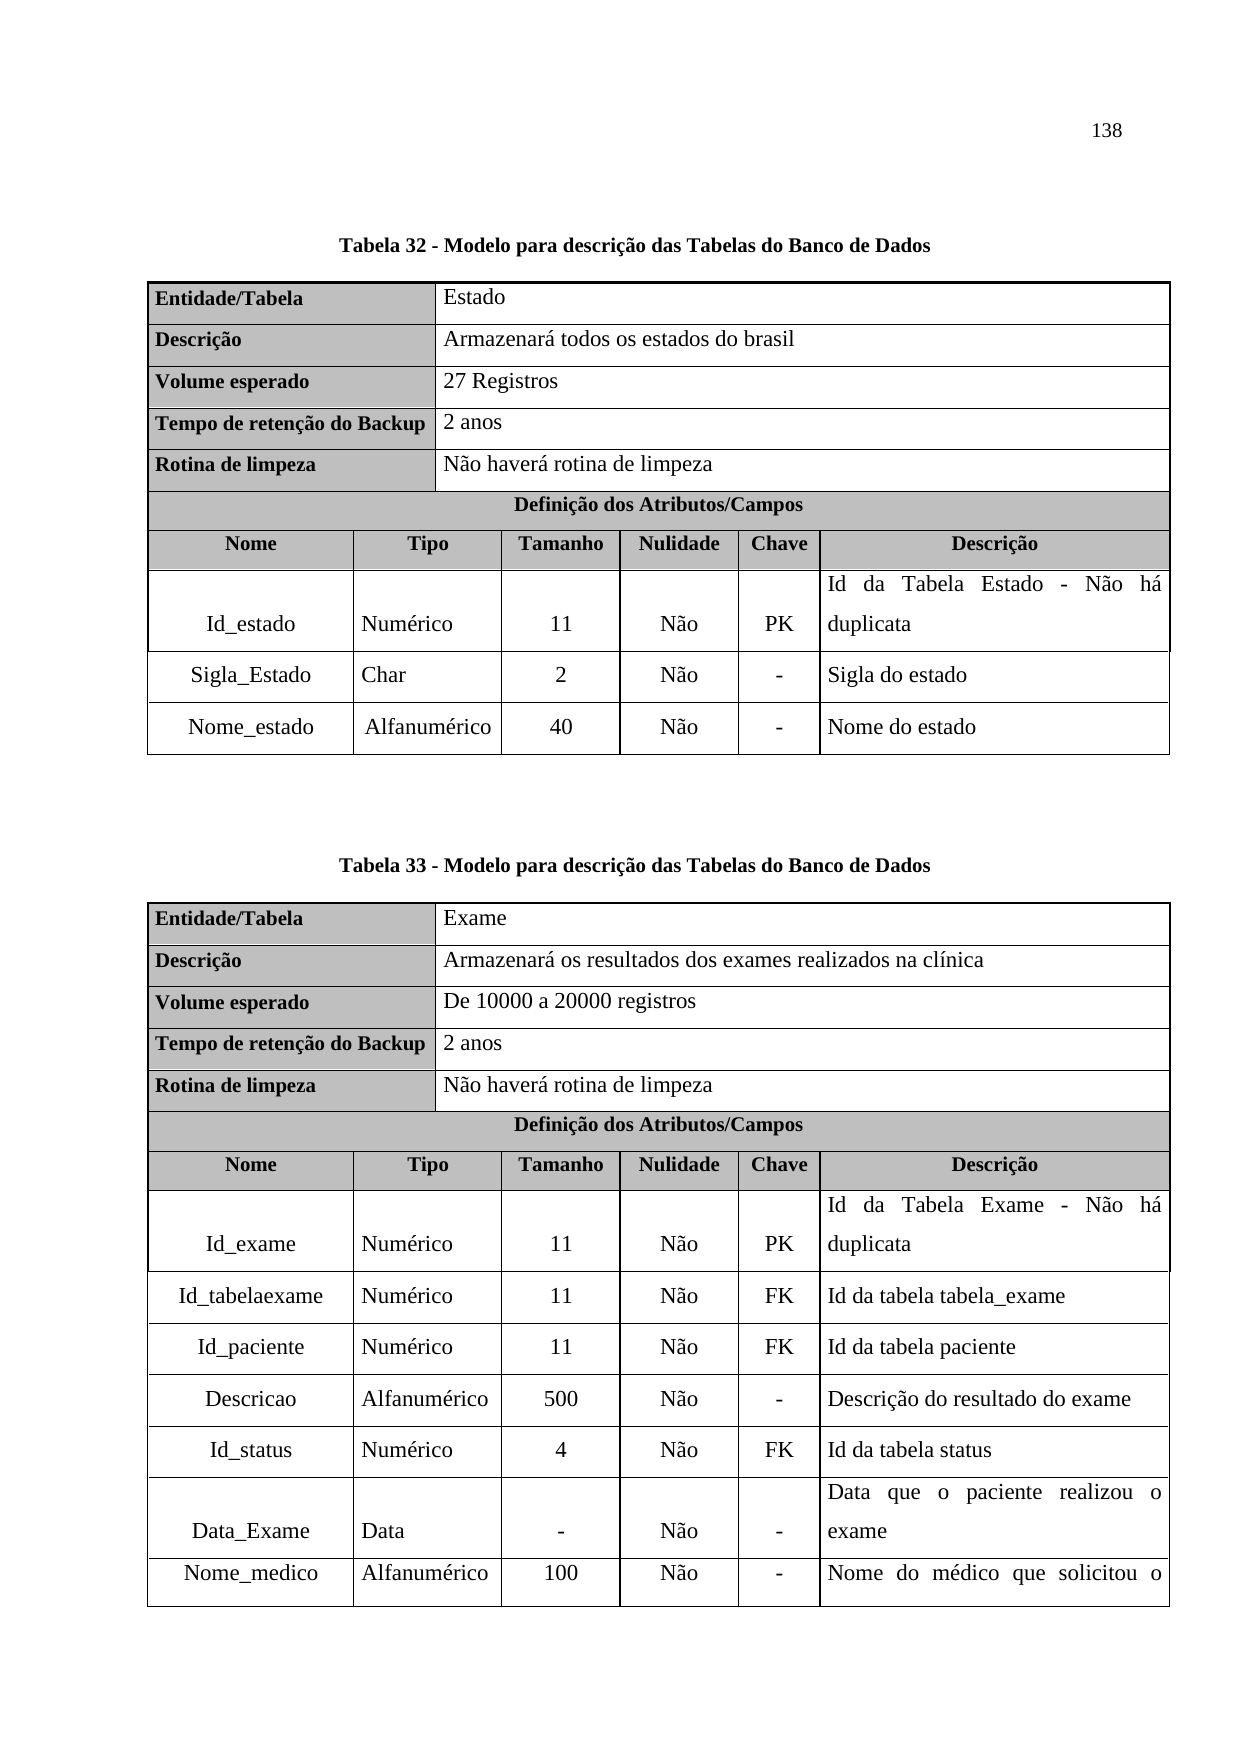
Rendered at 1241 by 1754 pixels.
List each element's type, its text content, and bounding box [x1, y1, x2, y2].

table_cell Não [621, 1478, 738, 1558]
table_cell Armazenará todos os estados do brasil [436, 325, 1169, 366]
table_cell 27 Registros [436, 367, 1169, 407]
table_cell - [739, 1559, 819, 1606]
table_cell - [739, 652, 819, 702]
table_cell Definição dos Atributos/Campos [149, 1112, 1169, 1151]
table_cell Volume esperado [149, 367, 435, 407]
table_cell - [739, 703, 819, 753]
table_cell Tamanho [502, 1152, 619, 1190]
table_cell PK [739, 1191, 819, 1271]
table_cell Não haverá rotina de limpeza [436, 450, 1169, 491]
table_cell Numérico [354, 1191, 501, 1271]
table_cell Não [621, 1272, 738, 1323]
table_cell Não [621, 571, 738, 651]
table_cell Alfanumérico [354, 703, 501, 753]
table_cell Não [621, 652, 738, 702]
table_cell 40 [502, 703, 619, 753]
table_cell Descricao [148, 1374, 353, 1426]
table_cell Char [354, 652, 501, 702]
table_cell Descrição do resultado do exame [821, 1374, 1169, 1426]
table_cell Data_Exame [148, 1477, 353, 1558]
table_cell Descrição [149, 946, 435, 986]
table_cell Id_estado [149, 571, 353, 651]
table_cell De 10000 a 20000 registros [436, 987, 1169, 1028]
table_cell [821, 1558, 1169, 1606]
table_cell Armazenará os resultados dos exames realizados na clínica [436, 946, 1169, 986]
table_cell Chave [739, 531, 819, 569]
table_cell Id da tabela status [821, 1426, 1169, 1477]
table_cell Id da Tabela Exame - Não há duplicata [821, 1191, 1169, 1271]
table_cell Não [621, 1324, 738, 1374]
table_cell Id_status [148, 1426, 353, 1477]
table_header Estado [436, 284, 1169, 324]
table_cell Numérico [354, 1427, 501, 1477]
table_cell Chave [739, 1152, 819, 1190]
table_cell Nulidade [621, 531, 738, 569]
table_cell - [739, 1375, 819, 1426]
table_cell FK [739, 1272, 819, 1323]
table_cell 11 [502, 1272, 619, 1323]
table_cell Numérico [354, 1324, 501, 1374]
table_cell Id_tabelaexame [148, 1272, 353, 1323]
table_cell Nome [149, 531, 353, 569]
table_cell Tipo [354, 1152, 501, 1190]
table_cell Não [621, 703, 738, 753]
table_cell Nulidade [621, 1152, 738, 1190]
table_cell Nome [149, 1152, 353, 1190]
table_cell Nome do estado [821, 702, 1169, 753]
table_cell Não [621, 1191, 738, 1271]
table_cell - [739, 1478, 819, 1558]
table_header Entidade/Tabela [149, 284, 435, 324]
table_cell Descrição [821, 531, 1169, 569]
table_cell Numérico [354, 571, 501, 651]
table_cell Sigla_Estado [148, 652, 353, 702]
table_cell 500 [502, 1375, 619, 1426]
table_header Entidade/Tabela [149, 904, 435, 944]
table_cell Nome_estado [148, 702, 353, 753]
table_cell Id_exame [149, 1191, 353, 1271]
table_cell Numérico [354, 1272, 501, 1323]
table_cell Tamanho [502, 531, 619, 569]
table_cell Id_paciente [148, 1323, 353, 1374]
table_cell Não [621, 1559, 738, 1606]
table_cell 2 [502, 652, 619, 702]
table_cell 2 anos [436, 409, 1169, 449]
table_cell Tipo [354, 531, 501, 569]
table_cell Id da Tabela Estado - Não há duplicata [821, 571, 1169, 651]
table_cell Id da tabela tabela_exame [821, 1271, 1169, 1323]
table_cell FK [739, 1324, 819, 1374]
table_cell Nome_medico [148, 1558, 353, 1606]
table_cell Definição dos Atributos/Campos [149, 492, 1169, 530]
table_cell 11 [502, 1324, 619, 1374]
table_cell Alfanumérico [354, 1559, 501, 1606]
table_cell 11 [502, 1191, 619, 1271]
table_cell 4 [502, 1427, 619, 1477]
table_cell Data que o paciente realizou o exame [821, 1477, 1169, 1558]
table_cell Data [354, 1478, 501, 1558]
table_cell Não [621, 1427, 738, 1477]
table_cell Tempo de retenção do Backup [149, 1029, 435, 1069]
table_cell Sigla do estado [821, 651, 1169, 702]
table_header Exame [436, 904, 1169, 944]
table_cell Alfanumérico [354, 1375, 501, 1426]
table_cell Id da tabela paciente [821, 1323, 1169, 1374]
table_cell Não haverá rotina de limpeza [436, 1071, 1169, 1111]
table_cell Rotina de limpeza [149, 1071, 435, 1111]
table_cell FK [739, 1427, 819, 1477]
table_cell 2 anos [436, 1029, 1169, 1069]
table_cell PK [739, 571, 819, 651]
table_cell Não [621, 1375, 738, 1426]
table_cell Descrição [149, 325, 435, 366]
table_cell Tempo de retenção do Backup [149, 409, 435, 449]
table_cell - [502, 1478, 619, 1558]
table_cell 11 [502, 571, 619, 651]
table_cell Rotina de limpeza [149, 450, 435, 491]
table_cell Volume esperado [149, 987, 435, 1028]
table_cell Descrição [821, 1152, 1169, 1190]
table_cell 100 [502, 1559, 619, 1606]
